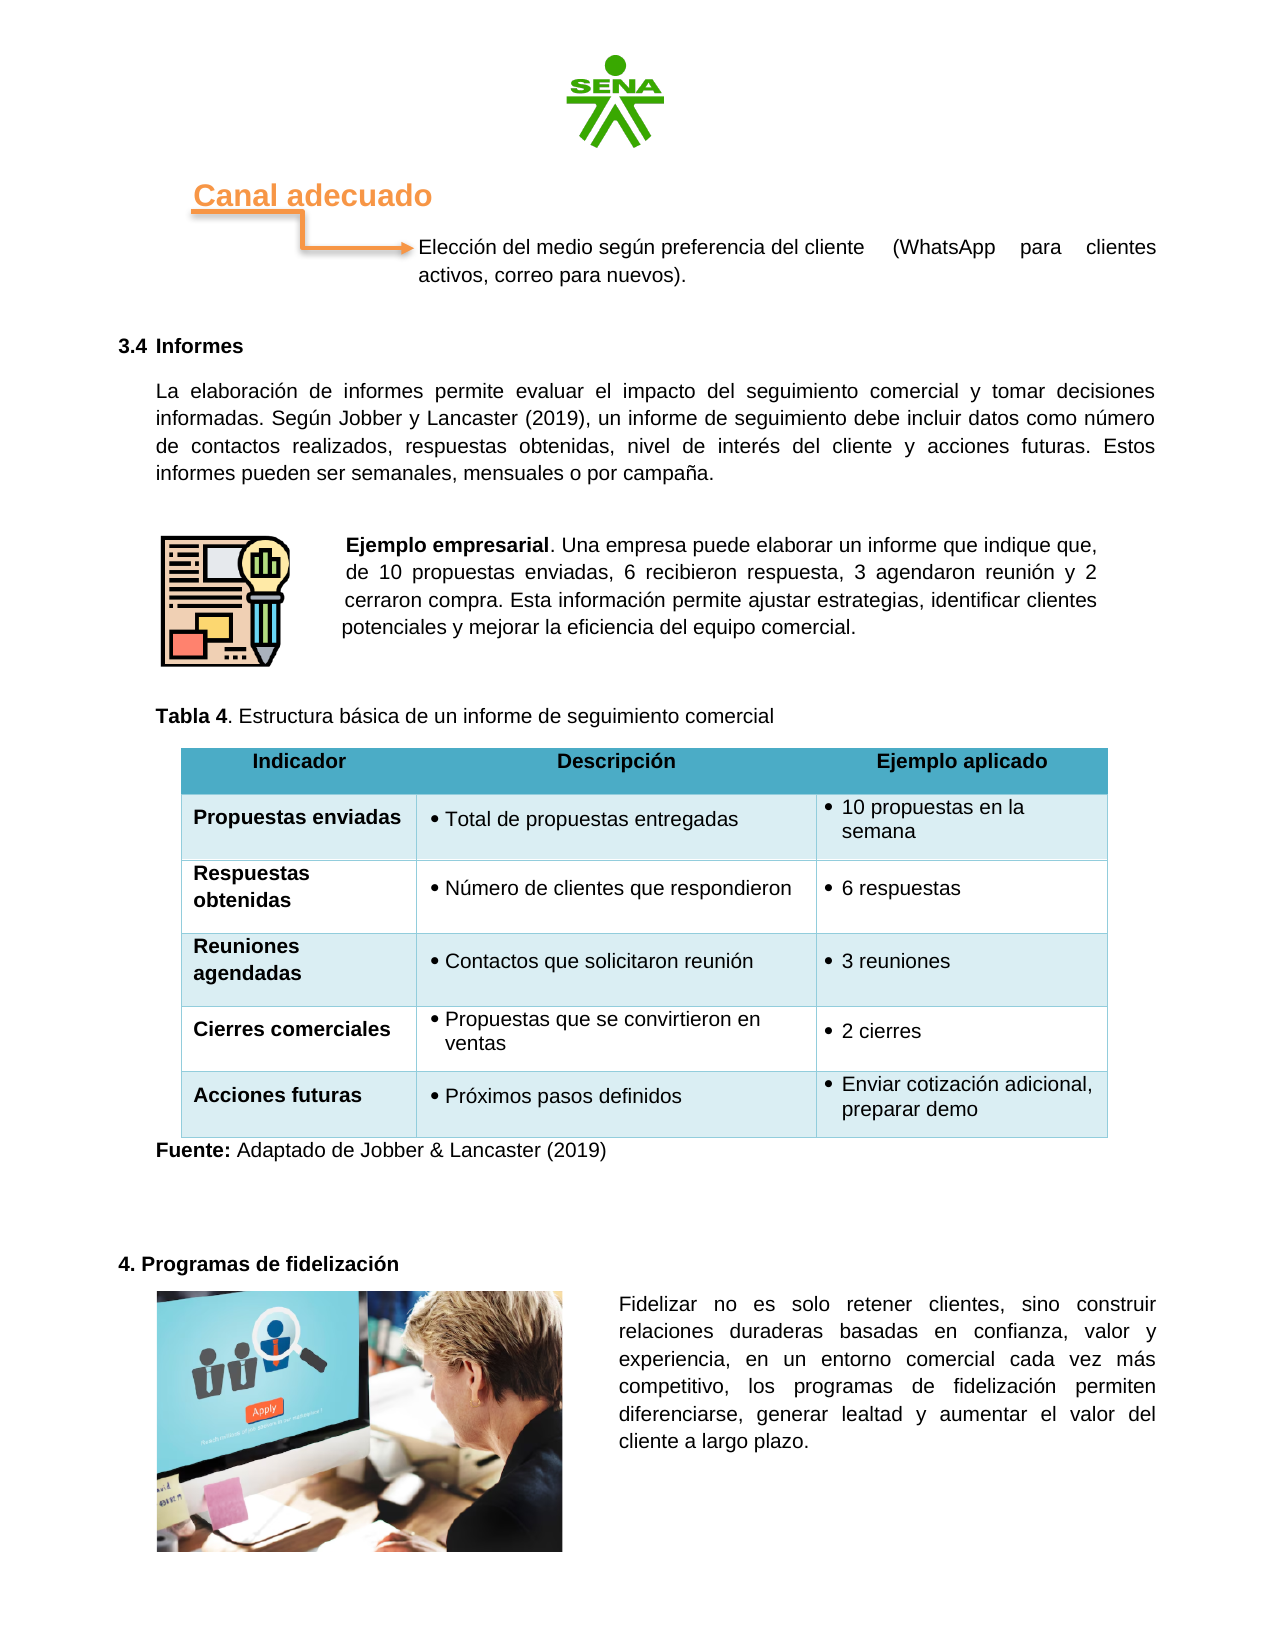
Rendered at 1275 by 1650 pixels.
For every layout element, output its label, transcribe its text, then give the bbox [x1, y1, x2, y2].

table_header Ejemplo aplicado [817, 749, 1107, 794]
table_cell Cierres comerciales [182, 1007, 416, 1071]
text Ejemplo empresarial. Una empresa puede elaborar un informe que indique que, de 10 propuestas enviadas, 6 recibieron respuesta, 3 agendaron reunión y 2 cerraron compra. Esta información permite ajustar estrategias, identificar clientes potenciales y mejorar la eficiencia del equipo comercial. [278, 533, 1098, 639]
table_cell Contactos que solicitaron reunión [417, 934, 816, 1006]
subtitle 4. Programas de fidelización [118, 1251, 1157, 1275]
table_header Descripción [417, 749, 816, 794]
text Canal adecuado [193, 177, 1157, 213]
text Fidelizar no es solo retener clientes, sino construir relaciones duraderas basadas en confianza, valor y experiencia, en un entorno comercial cada vez más competitivo, los programas de fidelización permiten diferenciarse, generar lealtad y aumentar el valor del cliente a largo plazo. [562, 1291, 1157, 1453]
text La elaboración de informes permite evaluar el impacto del seguimiento comercial y tomar decisiones informadas. Según Jobber y Lancaster (2019), un informe de seguimiento debe incluir datos como número de contactos realizados, respuestas obtenidas, nivel de interés del cliente y acciones futuras. Estos informes pueden ser semanales, mensuales o por campaña. [156, 378, 1157, 485]
table_cell Número de clientes que respondieron [417, 861, 816, 932]
table_cell 6 respuestas [817, 861, 1107, 932]
list Informes [118, 334, 1157, 358]
text Fuente: Adaptado de Jobber & Lancaster (2019) [156, 1138, 1157, 1162]
table_header Indicador [182, 749, 416, 794]
table_cell Propuestas que se convirtieron en ventas [417, 1007, 816, 1071]
table_cell Reuniones agendadas [182, 934, 416, 1006]
picture [566, 55, 664, 148]
table_cell Enviar cotización adicional, preparar demo [817, 1072, 1107, 1137]
picture [158, 533, 290, 665]
text Elección del medio según preferencia del cliente (WhatsApp para clientes activos, correo para nuevos). [418, 235, 1157, 287]
table_cell Respuestas obtenidas [182, 861, 416, 932]
table_cell Acciones futuras [182, 1072, 416, 1137]
table_cell 10 propuestas en la semana [817, 795, 1107, 859]
table_cell 3 reuniones [817, 934, 1107, 1006]
table_cell Propuestas enviadas [182, 795, 416, 859]
text Tabla 4. Estructura básica de un informe de seguimiento comercial [155, 703, 1157, 727]
table_cell 2 cierres [817, 1007, 1107, 1071]
table_cell Próximos pasos definidos [417, 1072, 816, 1137]
table_cell Total de propuestas entregadas [417, 795, 816, 859]
picture [156, 1291, 562, 1551]
